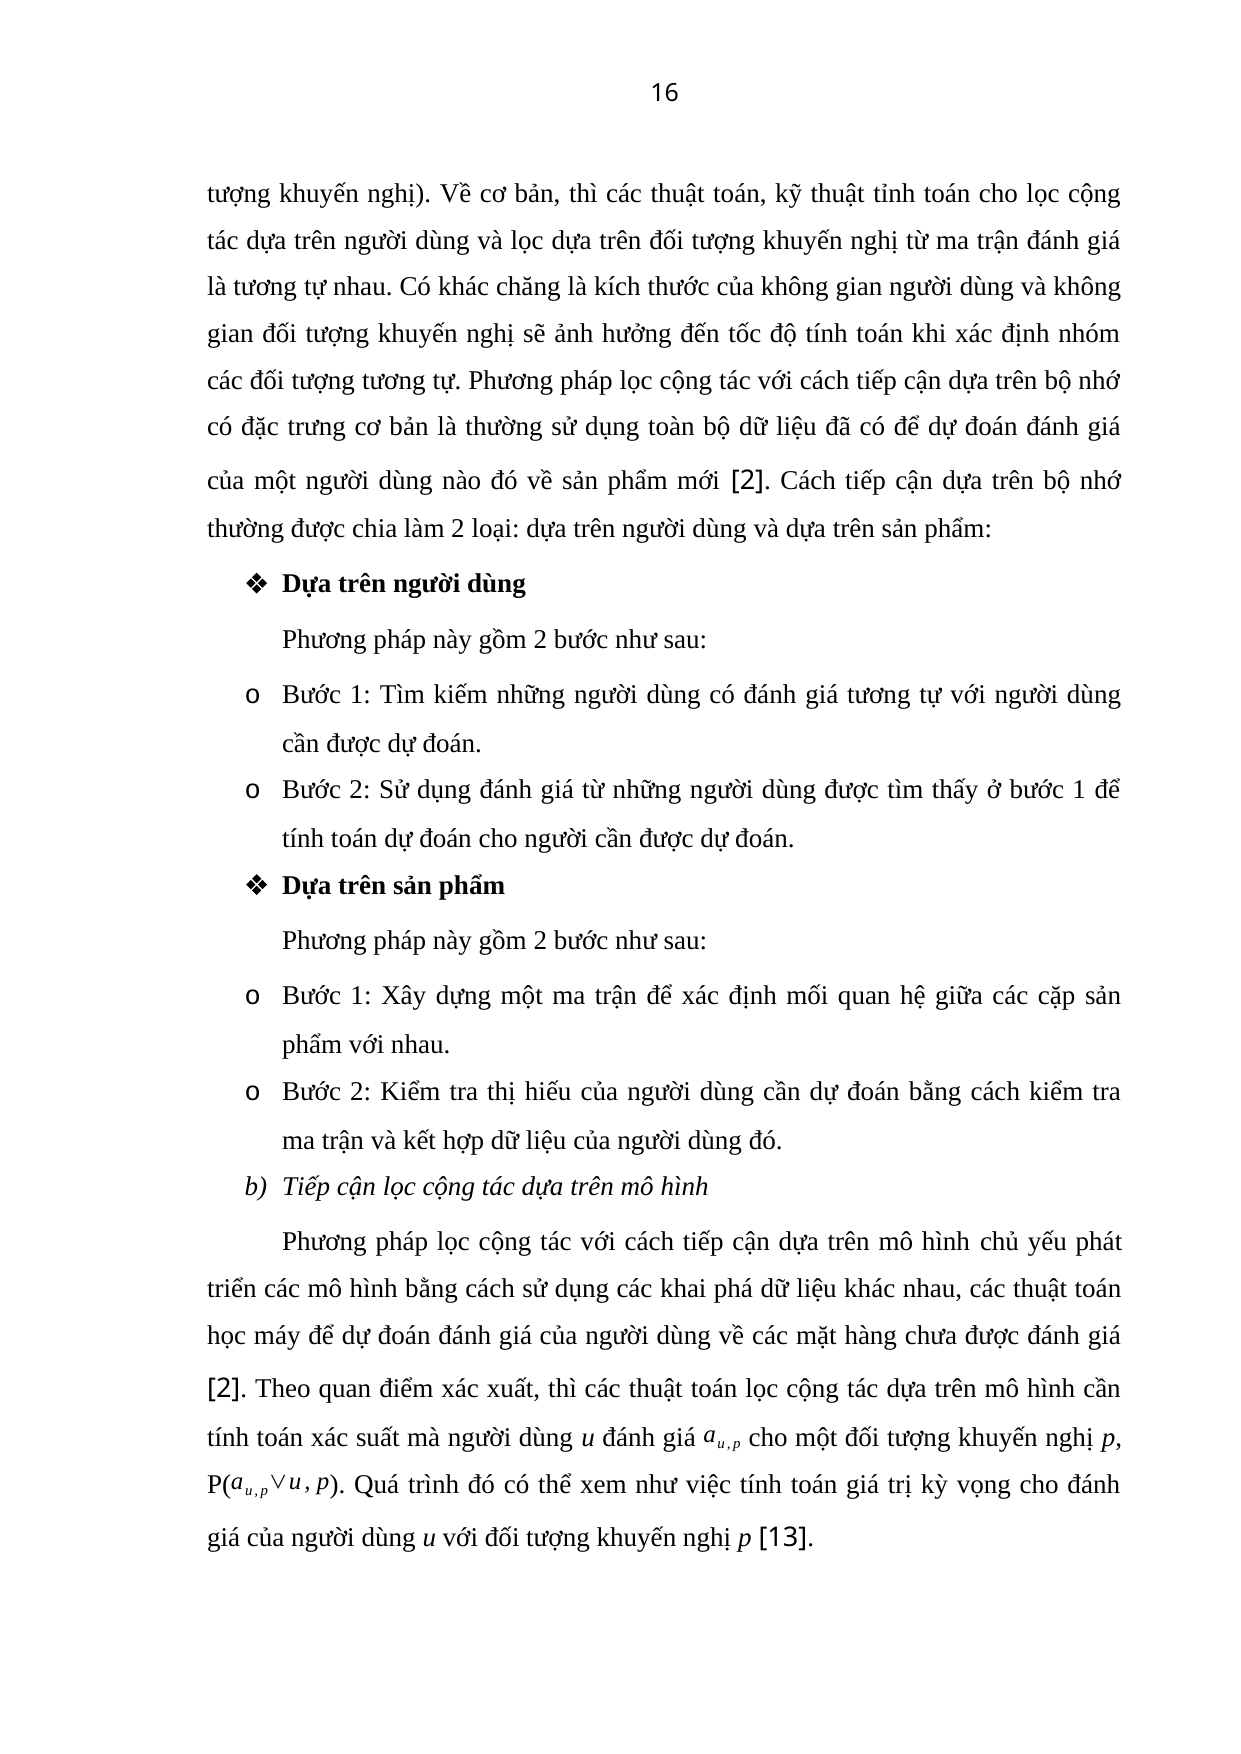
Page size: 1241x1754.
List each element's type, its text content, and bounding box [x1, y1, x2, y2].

list Dựa trên người dùng [244, 567, 1122, 599]
list Tiếp cận lọc cộng tác dựa trên mô hình [244, 1170, 1122, 1202]
text Phương pháp này gồm 2 bước như sau: [207, 924, 1122, 955]
list Bước 1: Tìm kiếm những người dùng có đánh giá tương tự với người dùng cần được dự đoán. [244, 678, 1122, 758]
text Phương pháp lọc cộng tác với cách tiếp cận dựa trên mô hình chủ yếu phát triển các mô hình bằng cách sử dụng các khai phá dữ liệu khác nhau, các thuật toán học máy để dự đoán đánh giá của người dùng về các mặt hàng chưa được đánh giá [2]. Theo quan điểm xác xuất, thì các thuật toán lọc cộng tác dựa trên mô hình cần tính toán xác suất mà người dùng u đánh giá cho một đối tượng khuyến nghị p, P(). Quá trình đó có thể xem như việc tính toán giá trị kỳ vọng cho đánh giá của người dùng u với đối tượng khuyến nghị p [13]. [207, 1225, 1122, 1554]
text Phương pháp này gồm 2 bước như sau: [207, 623, 1122, 654]
list Dựa trên sản phẩm [244, 869, 1122, 900]
list Bước 1: Xây dựng một ma trận để xác định mối quan hệ giữa các cặp sản phẩm với nhau. [244, 979, 1122, 1059]
list Bước 2: Kiểm tra thị hiếu của người dùng cần dự đoán bằng cách kiểm tra ma trận và kết hợp dữ liệu của người dùng đó. [244, 1075, 1122, 1155]
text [207, 177, 1122, 544]
list Bước 2: Sử dụng đánh giá từ những người dùng được tìm thấy ở bước 1 để tính toán dự đoán cho người cần được dự đoán. [244, 773, 1122, 853]
